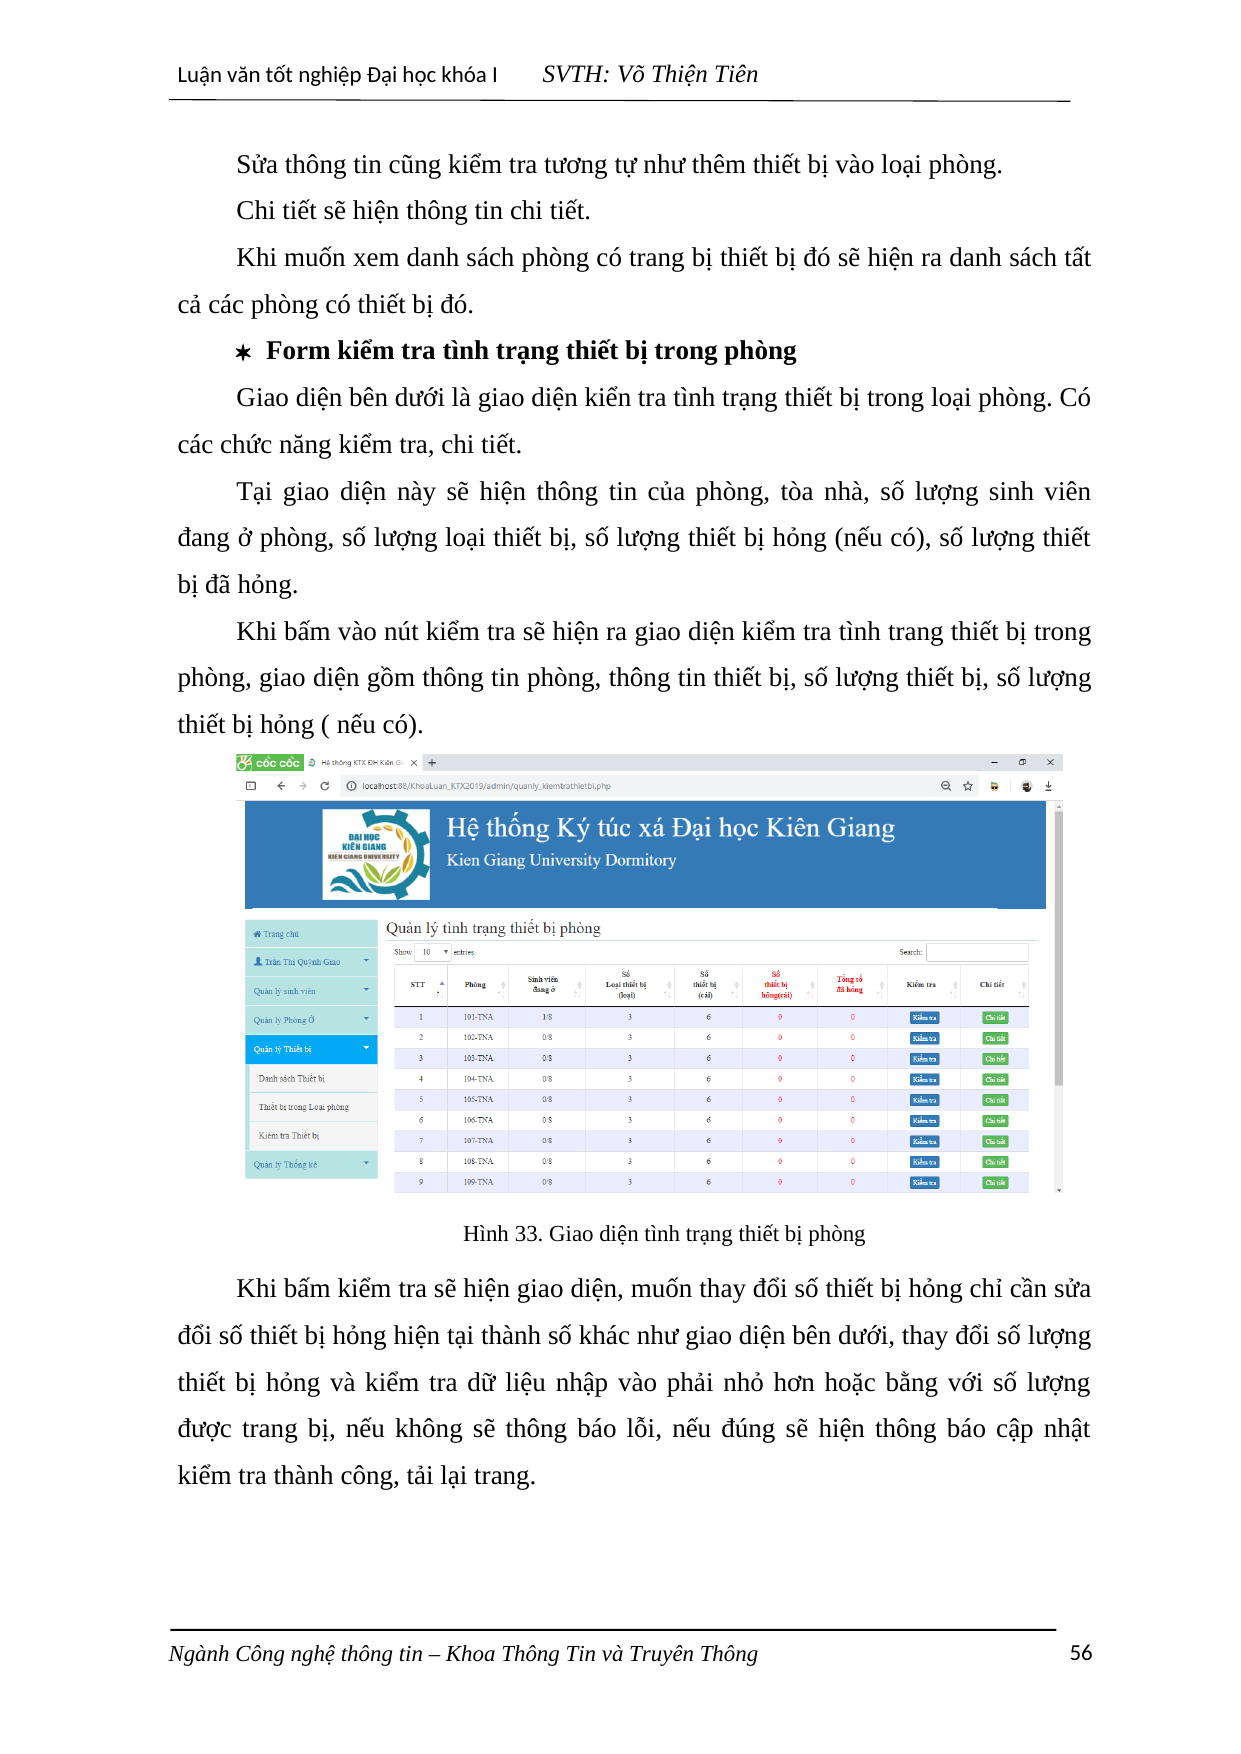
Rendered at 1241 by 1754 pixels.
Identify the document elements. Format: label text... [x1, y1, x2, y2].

text Chi tiết sẽ hiện thông tin chi tiết. [177, 194, 1092, 226]
text Khi muốn xem danh sách phòng có trang bị thiết bị đó sẽ hiện ra danh sách tất cả các phòng có thiết bị đó. [177, 241, 1092, 319]
text Khi bấm vào nút kiểm tra sẽ hiện ra giao diện kiểm tra tình trang thiết bị trong phòng, giao diện gồm thông tin phòng, thông tin thiết bị, số lượng thiết bị, số lượng thiết bị hỏng ( nếu có). [177, 614, 1092, 739]
list Form kiểm tra tình trạng thiết bị trong phòng [177, 334, 1092, 366]
text Hình 33. Giao diện tình trạng thiết bị phòng [236, 1220, 1092, 1247]
picture [236, 754, 1063, 1193]
text Sửa thông tin cũng kiểm tra tương tự như thêm thiết bị vào loại phòng. [177, 148, 1092, 179]
text Khi bấm kiểm tra sẽ hiện giao diện, muốn thay đổi số thiết bị hỏng chỉ cần sửa đổi số thiết bị hỏng hiện tại thành số khác như giao diện bên dưới, thay đổi số lượng thiết bị hỏng và kiểm tra dữ liệu nhập vào phải nhỏ hơn hoặc bằng với số lượng được trang bị, nếu không sẽ thông báo lỗi, nếu đúng sẽ hiện thông báo cập nhật kiểm tra thành công, tải lại trang. [177, 1272, 1092, 1490]
text Tại giao diện này sẽ hiện thông tin của phòng, tòa nhà, số lượng sinh viên đang ở phòng, số lượng loại thiết bị, số lượng thiết bị hỏng (nếu có), số lượng thiết bị đã hỏng. [177, 474, 1092, 599]
text Giao diện bên dưới là giao diện kiển tra tình trạng thiết bị trong loại phòng. Có các chức năng kiểm tra, chi tiết. [177, 381, 1092, 459]
